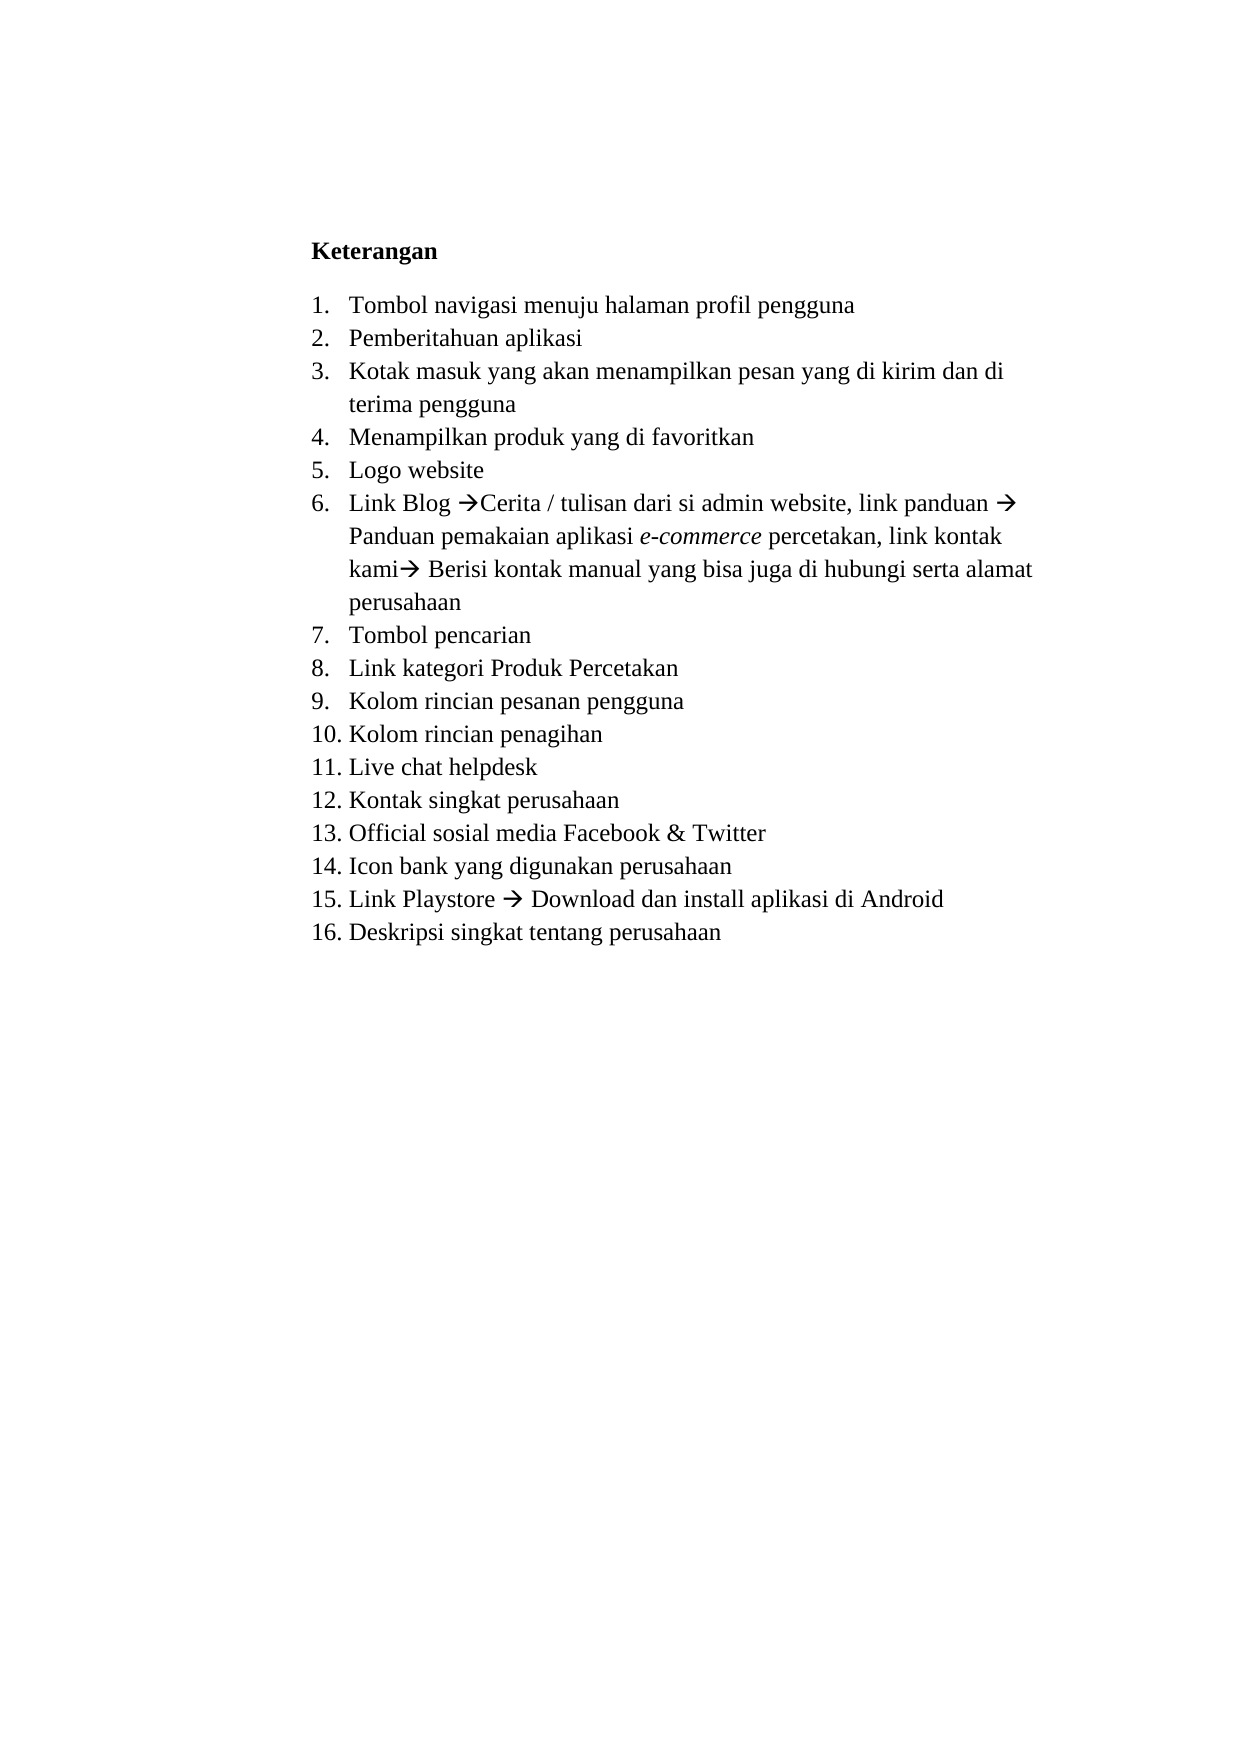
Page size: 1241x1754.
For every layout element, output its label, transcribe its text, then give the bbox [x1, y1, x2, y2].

text Keterangan [311, 236, 1063, 265]
list Pemberitahuan aplikasi [311, 323, 1063, 352]
list Kolom rincian pesanan pengguna [311, 686, 1063, 715]
list Official sosial media Facebook & Twitter [311, 818, 1063, 847]
list Tombol pencarian [311, 620, 1063, 649]
list Link kategori Produk Percetakan [311, 653, 1063, 682]
list Icon bank yang digunakan perusahaan [311, 851, 1063, 880]
list Kolom rincian penagihan [311, 719, 1063, 748]
list Live chat helpdesk [311, 752, 1063, 781]
list Menampilkan produk yang di favoritkan [311, 422, 1063, 451]
list Deskripsi singkat tentang perusahaan [311, 917, 1063, 946]
list Tombol navigasi menuju halaman profil pengguna [311, 290, 1063, 319]
list Kontak singkat perusahaan [311, 785, 1063, 814]
list Link Blog Cerita / tulisan dari si admin website, link panduan Panduan pemakaian aplikasi e-commerce percetakan, link kontak kami Berisi kontak manual yang bisa juga di hubungi serta alamat perusahaan [311, 488, 1063, 616]
list Kotak masuk yang akan menampilkan pesan yang di kirim dan di terima pengguna [311, 356, 1063, 418]
list Logo website [311, 455, 1063, 484]
list Link Playstore Download dan install aplikasi di Android [311, 884, 1063, 913]
